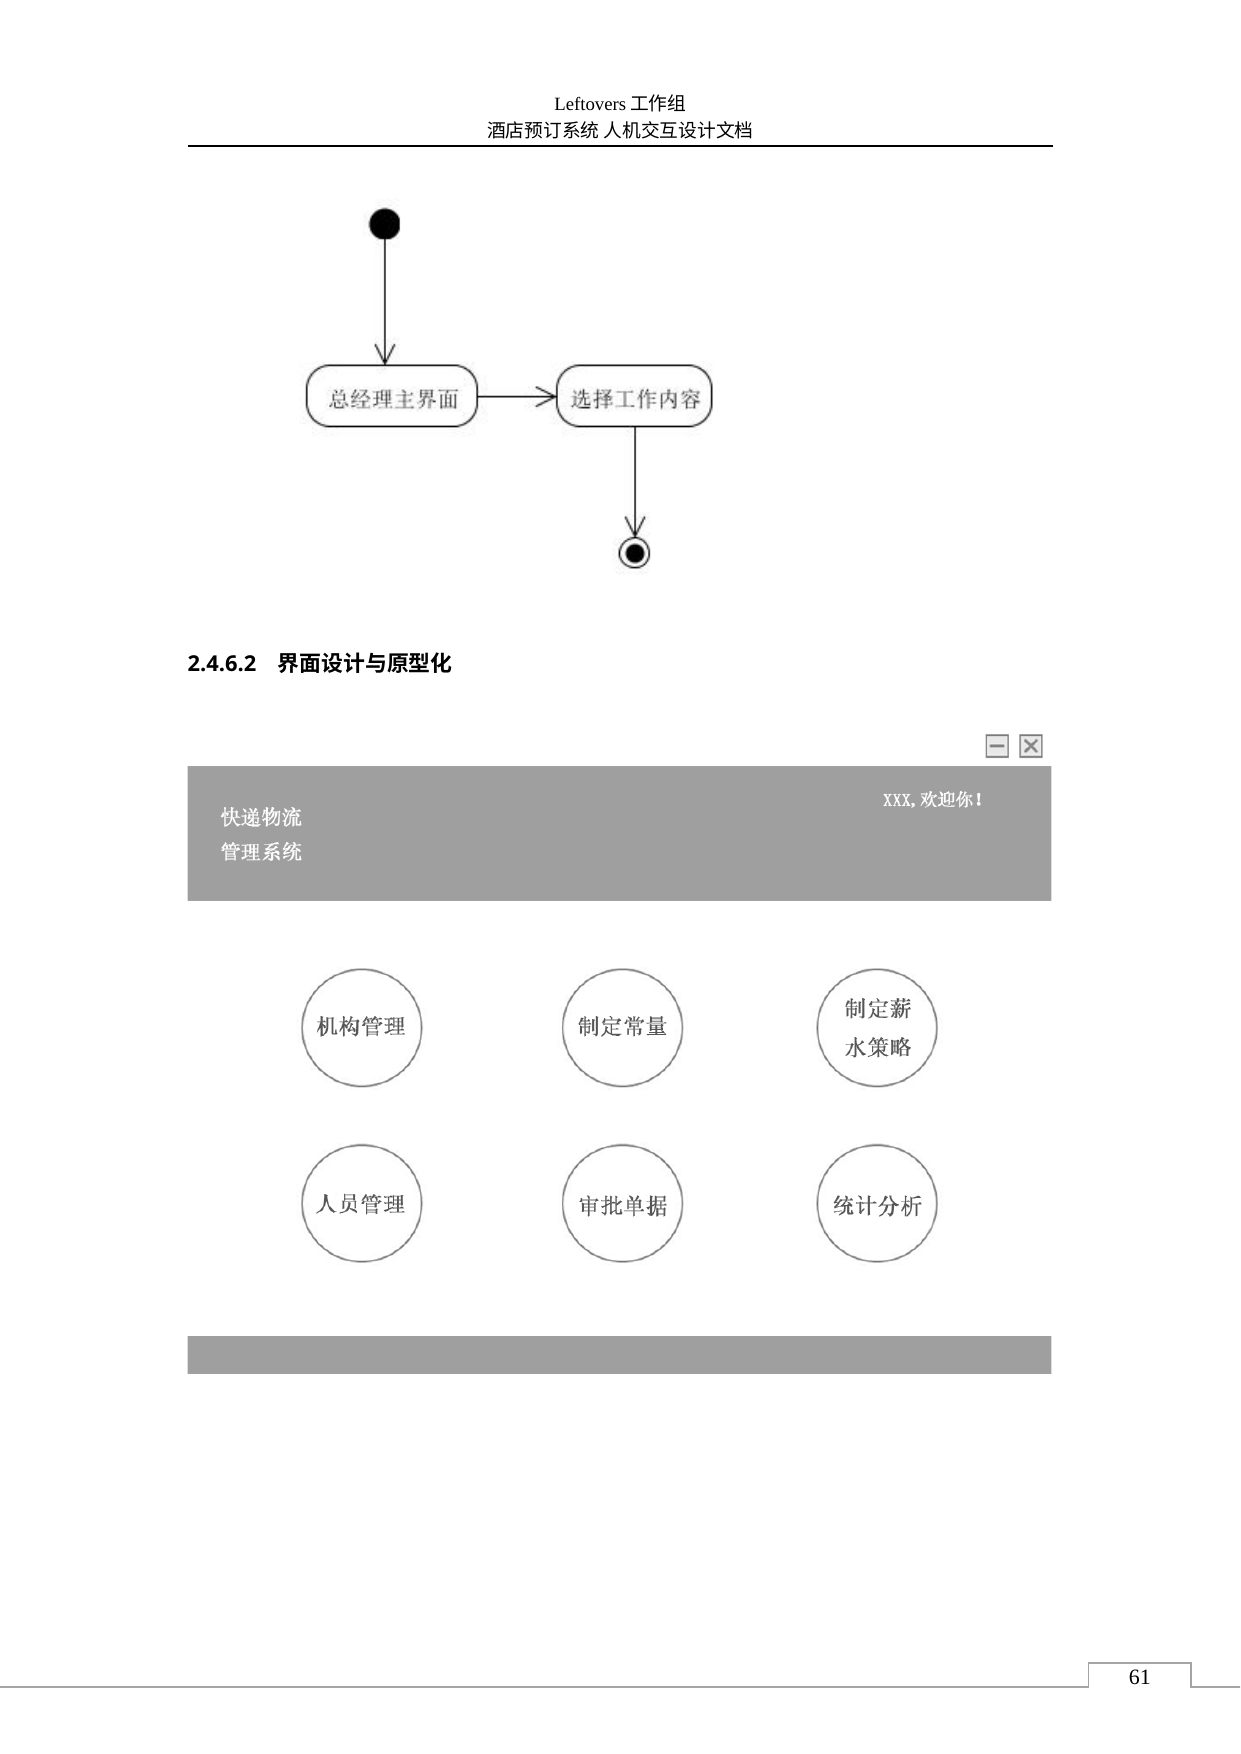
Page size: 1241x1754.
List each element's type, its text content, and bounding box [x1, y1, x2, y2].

picture [187, 726, 1052, 1374]
picture [275, 162, 744, 600]
subtitle 界面设计与原型化 [187, 646, 1053, 679]
